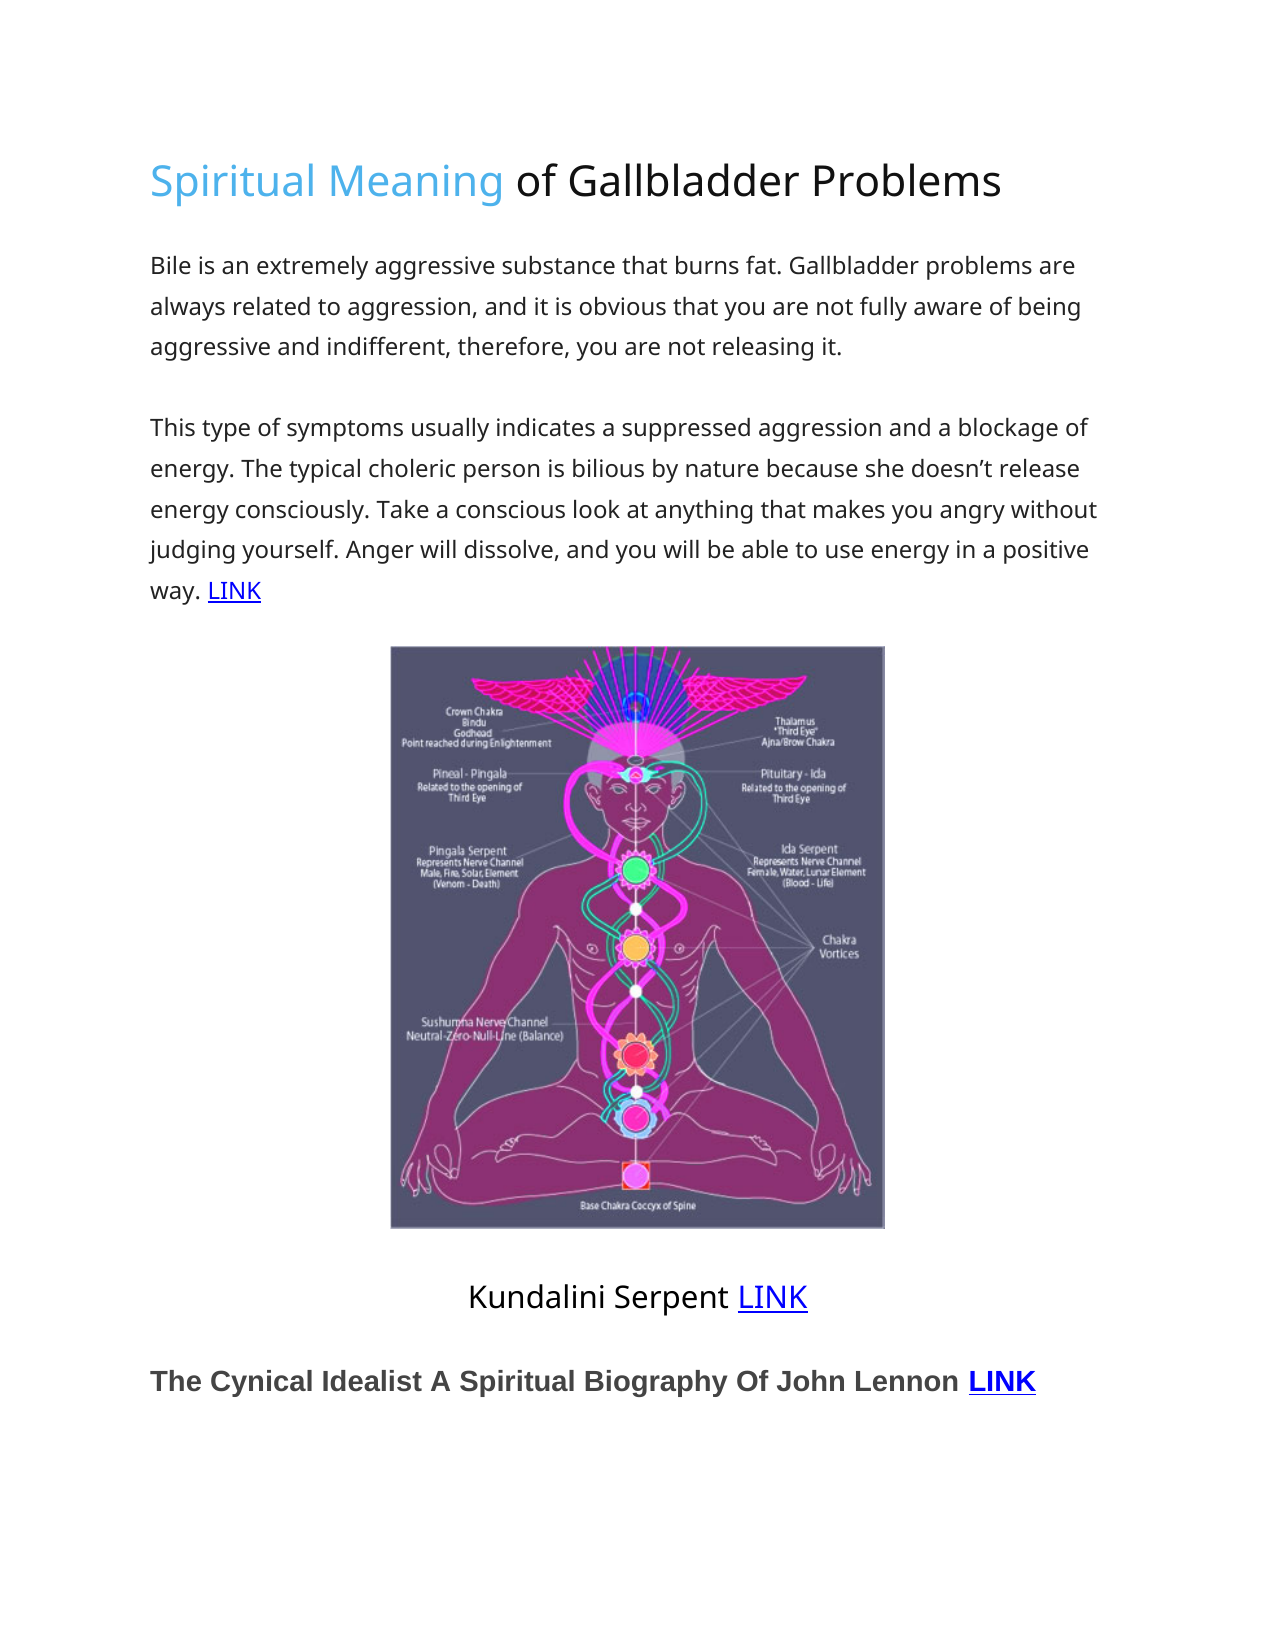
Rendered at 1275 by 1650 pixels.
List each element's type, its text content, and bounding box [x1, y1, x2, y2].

picture [390, 646, 885, 1229]
text This type of symptoms usually indicates a suppressed aggression and a blockage of energy. The typical choleric person is bilious by nature because she doesn’t release energy consciously. Take a conscious look at anything that makes you angry without judging yourself. Anger will dissolve, and you will be able to use energy in a positive way. LINK [150, 403, 1125, 606]
text Bile is an extremely aggressive substance that burns fat. Gallbladder problems are always related to aggression, and it is obvious that you are not fully aware of being aggressive and indifferent, therefore, you are not releasing it. [150, 241, 1125, 362]
text Kundalini Serpent LINK [150, 1275, 1125, 1318]
text The Cynical Idealist A Spiritual Biography Of John Lennon LINK [150, 1364, 1125, 1398]
subtitle Spiritual Meaning of Gallbladder Problems [150, 150, 1125, 209]
